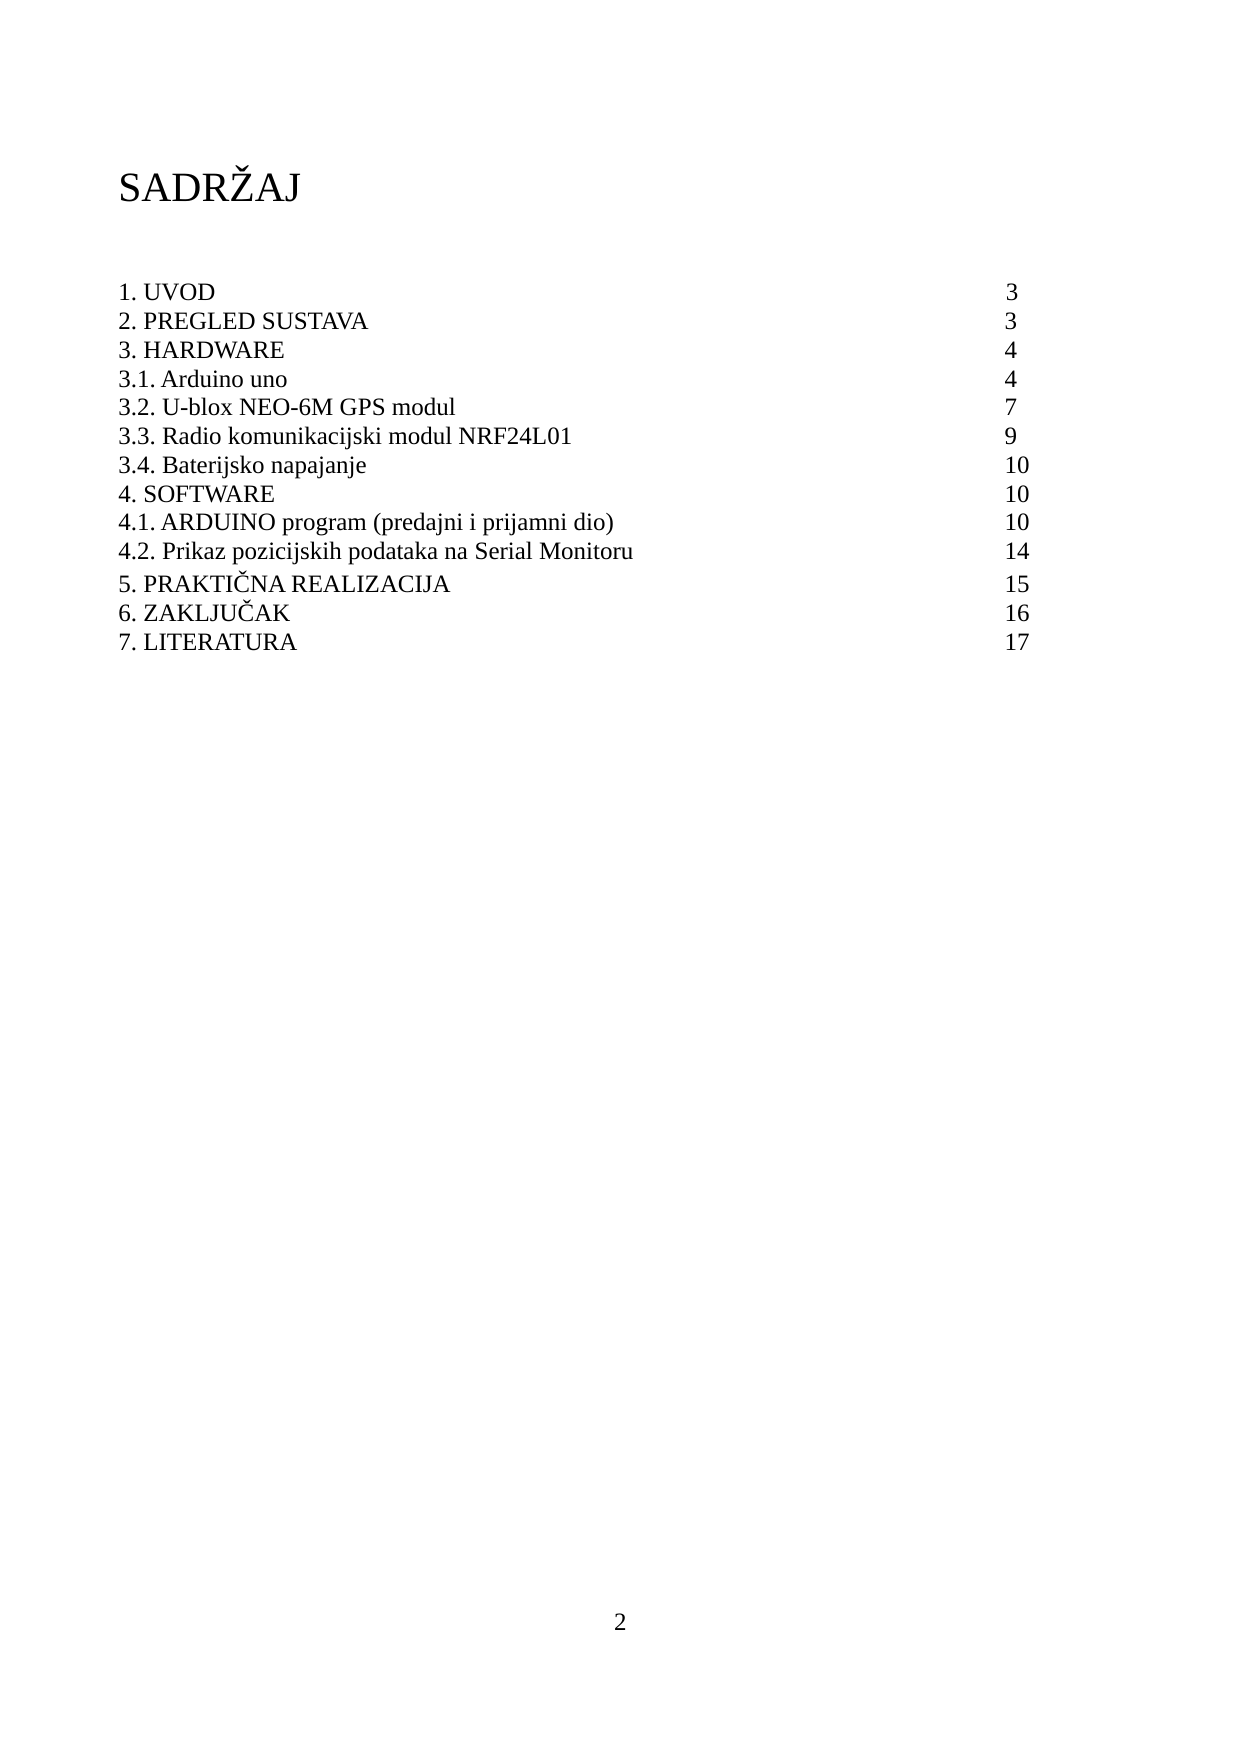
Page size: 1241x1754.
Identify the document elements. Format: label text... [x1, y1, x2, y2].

text 1. UVOD 3 [118, 277, 1122, 306]
text 4.2. Prikaz pozicijskih podataka na Serial Monitoru 14 [118, 536, 1122, 565]
text 3. HARDWARE 4 [118, 335, 1122, 364]
text 2. PREGLED SUSTAVA 3 [118, 306, 1122, 335]
text 3.2. U-blox NEO-6M GPS modul 7 [118, 392, 1122, 421]
text 6. ZAKLJUČAK 16 [118, 598, 1122, 627]
text 3.4. Baterijsko napajanje 10 [118, 450, 1122, 479]
text 3.1. Arduino uno 4 [118, 364, 1122, 392]
text 5. PRAKTIČNA REALIZACIJA 15 [118, 569, 1122, 598]
text 4. SOFTWARE 10 [118, 479, 1122, 507]
text 4.1. ARDUINO program (predajni i prijamni dio) 10 [118, 507, 1122, 536]
text 3.3. Radio komunikacijski modul NRF24L01 9 [118, 421, 1122, 450]
text SADRŽAJ [118, 163, 1122, 211]
text 7. LITERATURA 17 [118, 627, 1122, 655]
